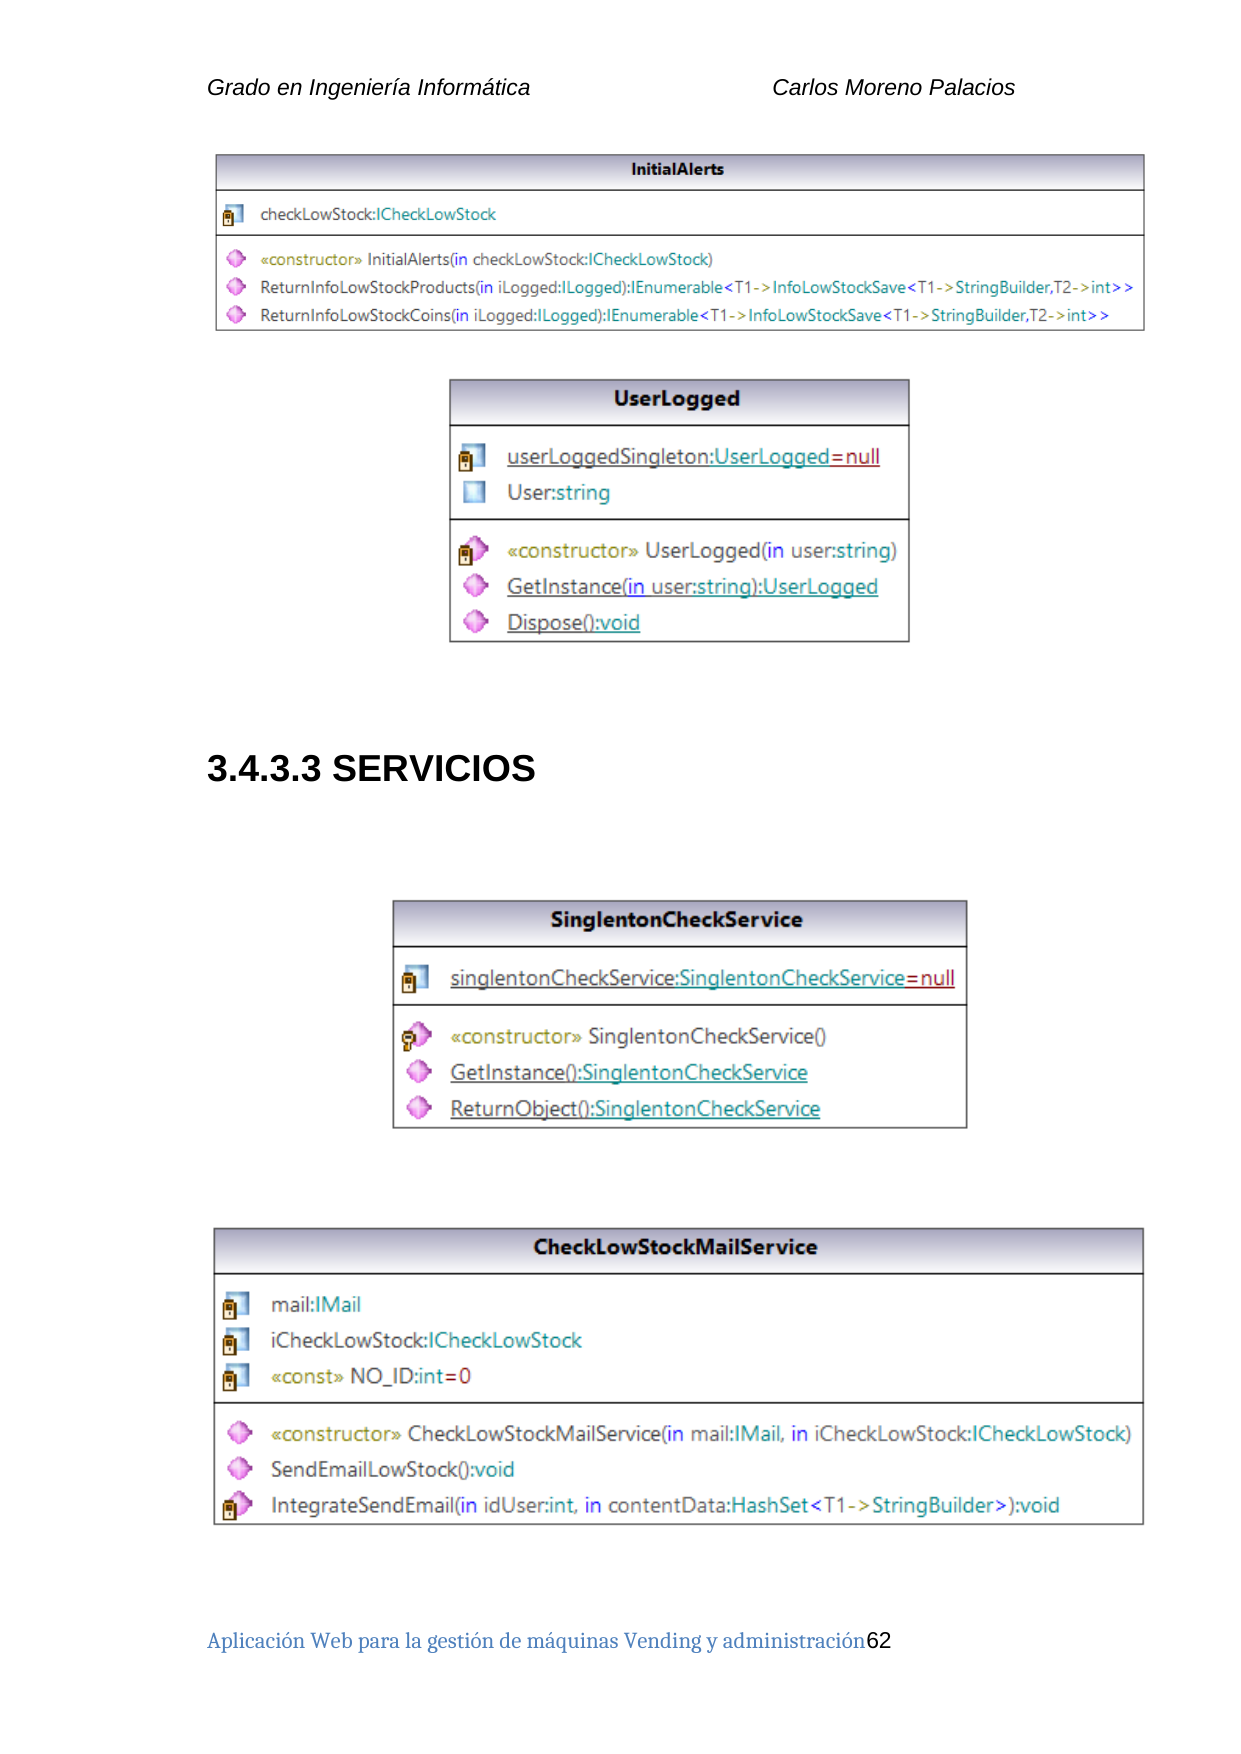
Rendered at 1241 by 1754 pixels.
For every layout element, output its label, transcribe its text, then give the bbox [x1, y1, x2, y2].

text 3.4.3.3 SERVICIOS [207, 746, 1152, 789]
picture [206, 147, 1152, 337]
picture [385, 891, 973, 1132]
picture [206, 1225, 1152, 1533]
picture [437, 370, 921, 652]
